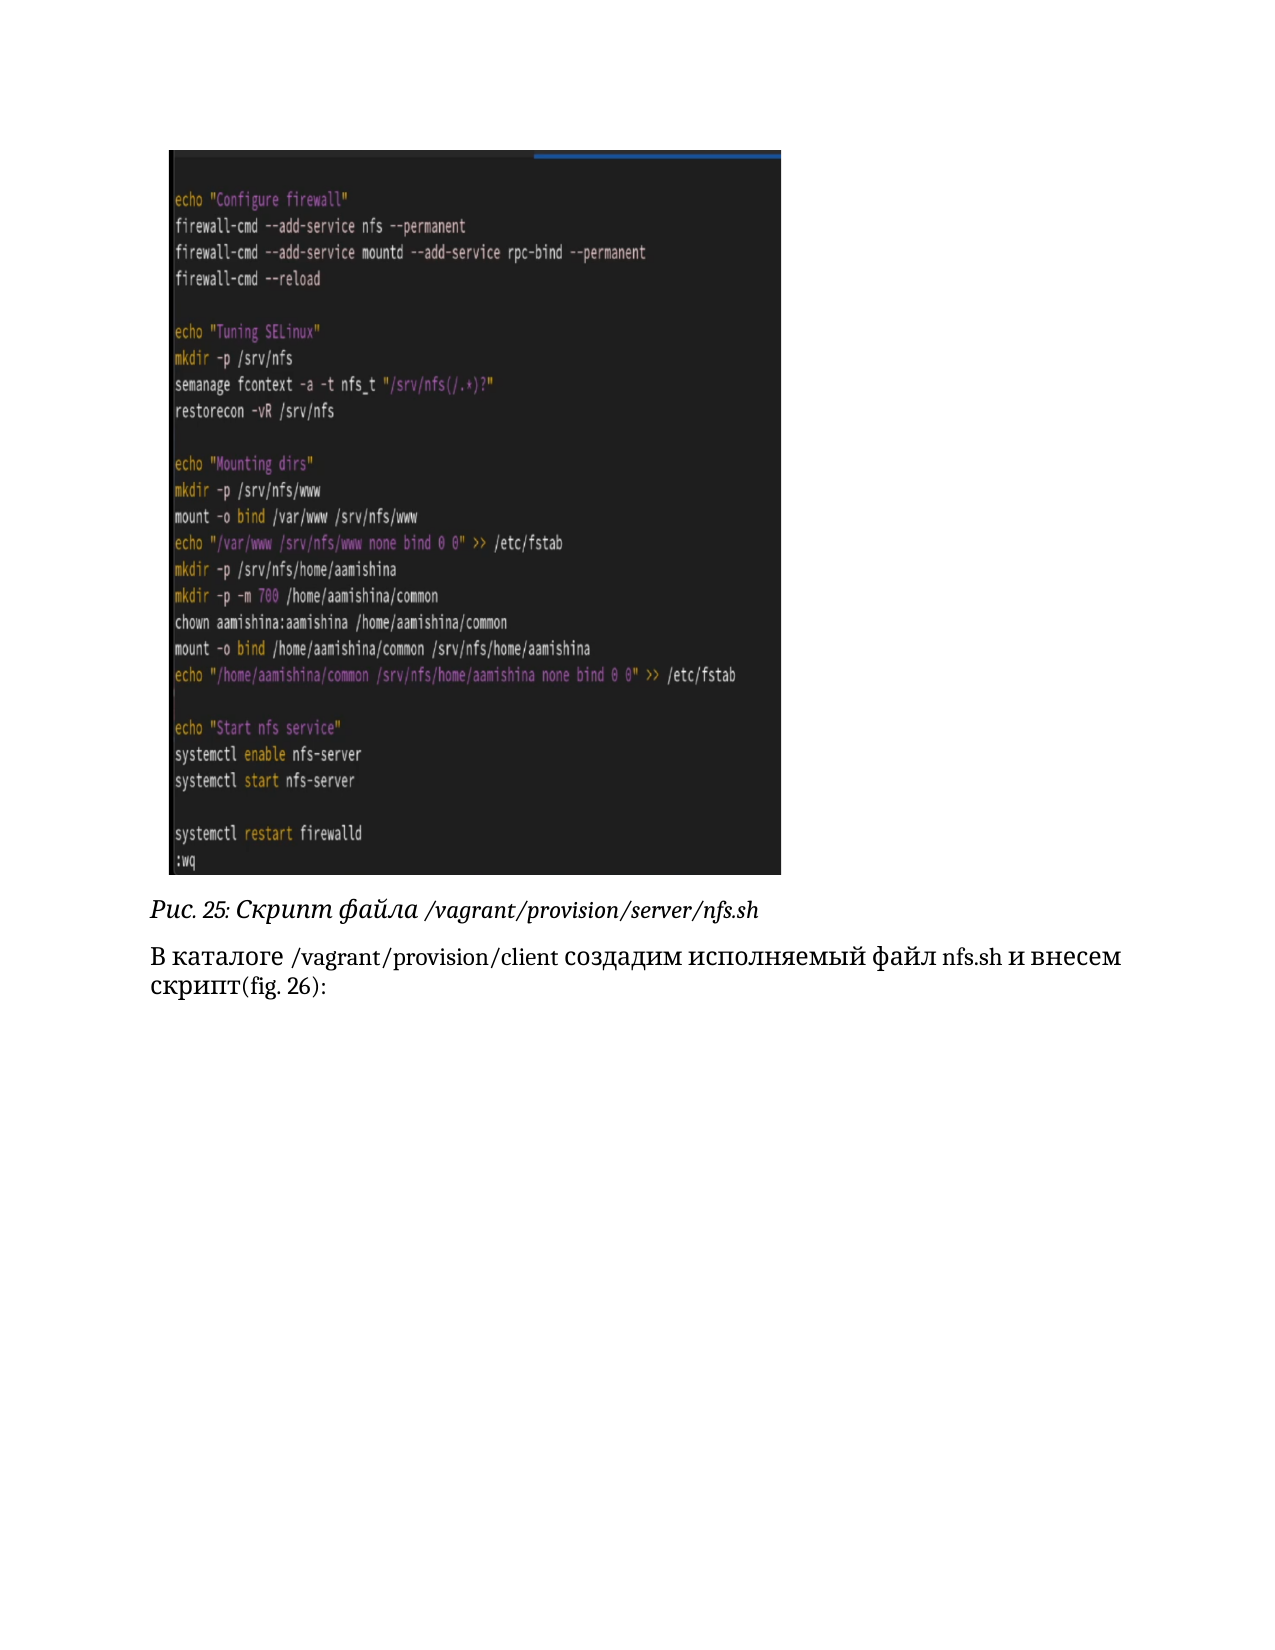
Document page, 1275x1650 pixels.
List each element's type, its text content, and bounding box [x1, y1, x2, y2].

picture [168, 150, 782, 875]
text Рис. 25: Скрипт файла /vagrant/provision/server/nfs.sh [150, 896, 1125, 924]
text В каталоге /vagrant/provision/client создадим исполняемый файл nfs.sh и внесем скрипт(fig. 26): [150, 943, 1125, 1001]
